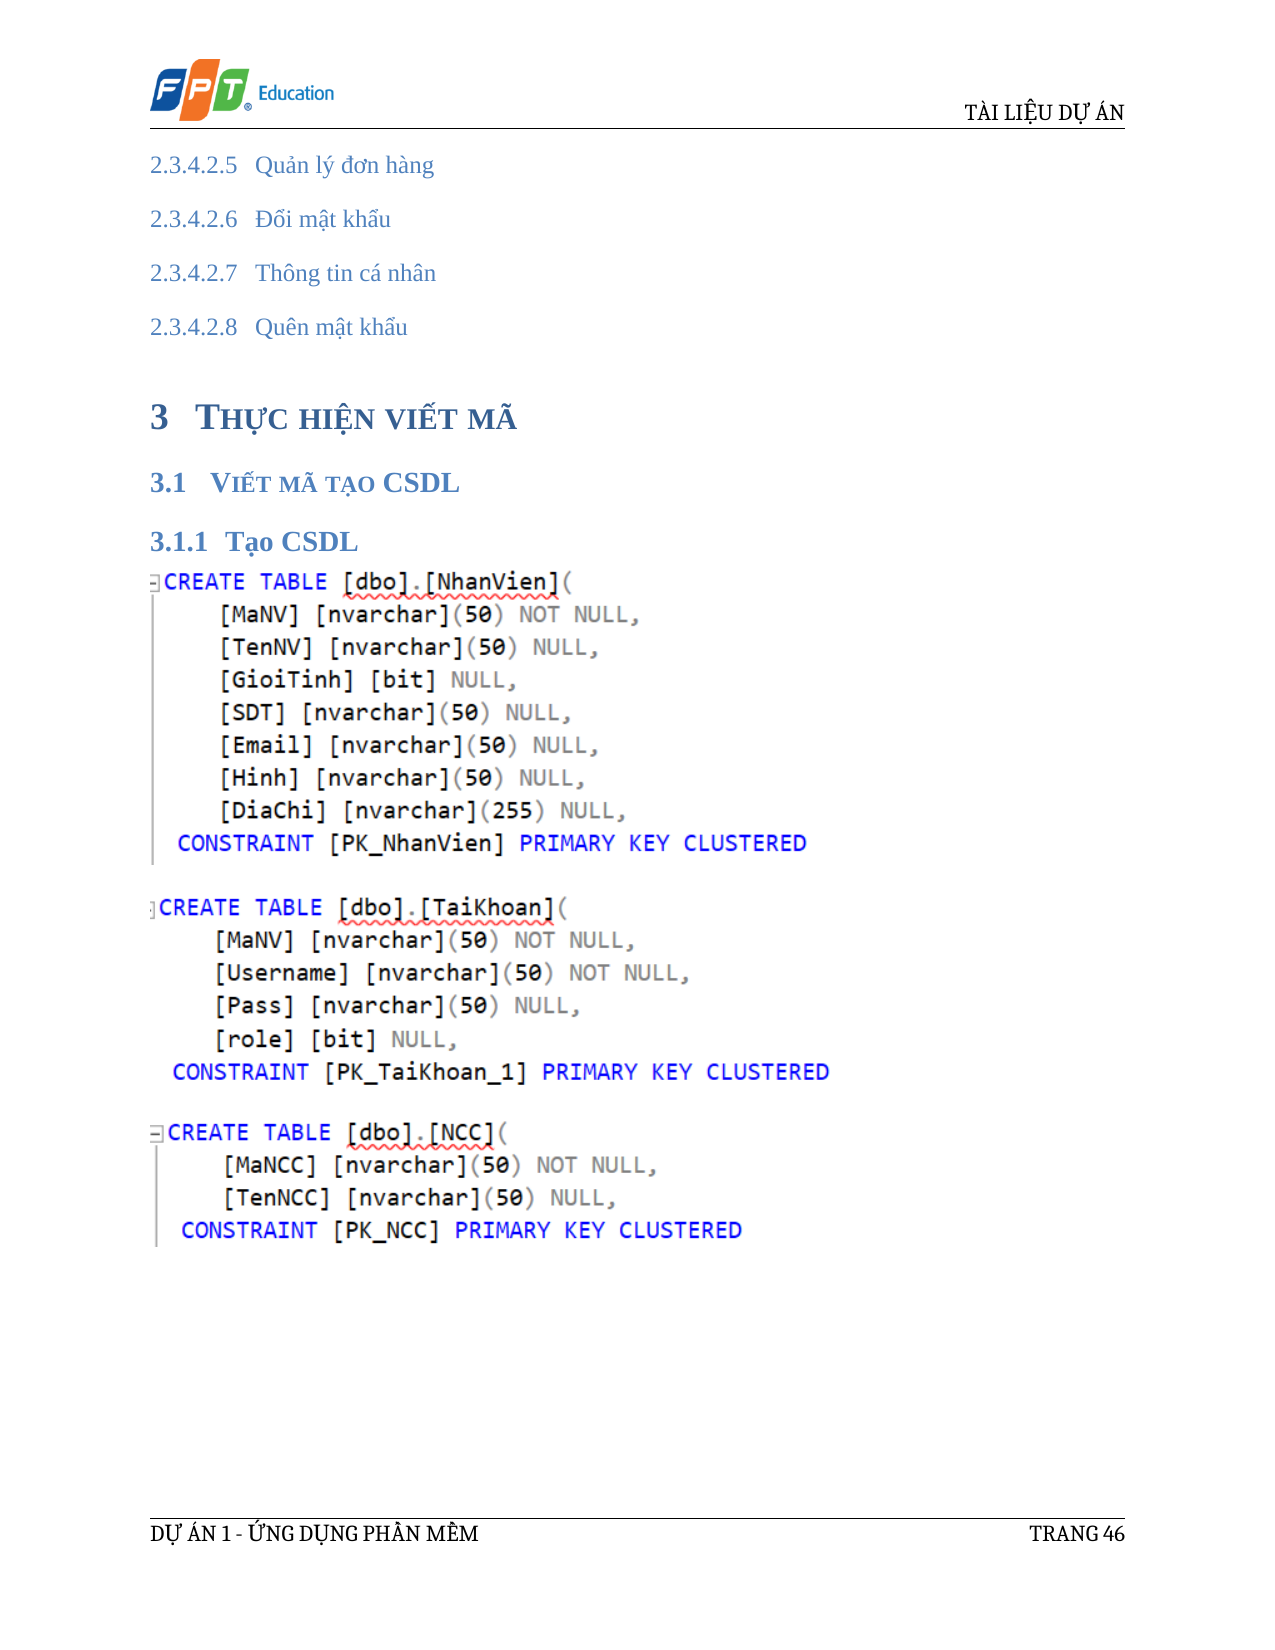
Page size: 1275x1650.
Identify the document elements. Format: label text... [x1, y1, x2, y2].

picture [150, 1114, 779, 1247]
subtitle Thực hiện viết mã [150, 394, 1125, 438]
subtitle Quản lý đơn hàng [150, 150, 1125, 179]
picture [150, 889, 877, 1090]
picture [150, 59, 336, 121]
subtitle Thông tin cá nhân [150, 258, 1125, 286]
subtitle Tạo CSDL [150, 524, 1125, 558]
subtitle Đổi mật khẩu [150, 204, 1125, 233]
picture [150, 562, 849, 865]
subtitle Quên mật khẩu [150, 312, 1125, 340]
subtitle Viết mã tạo CSDL [150, 465, 1125, 498]
